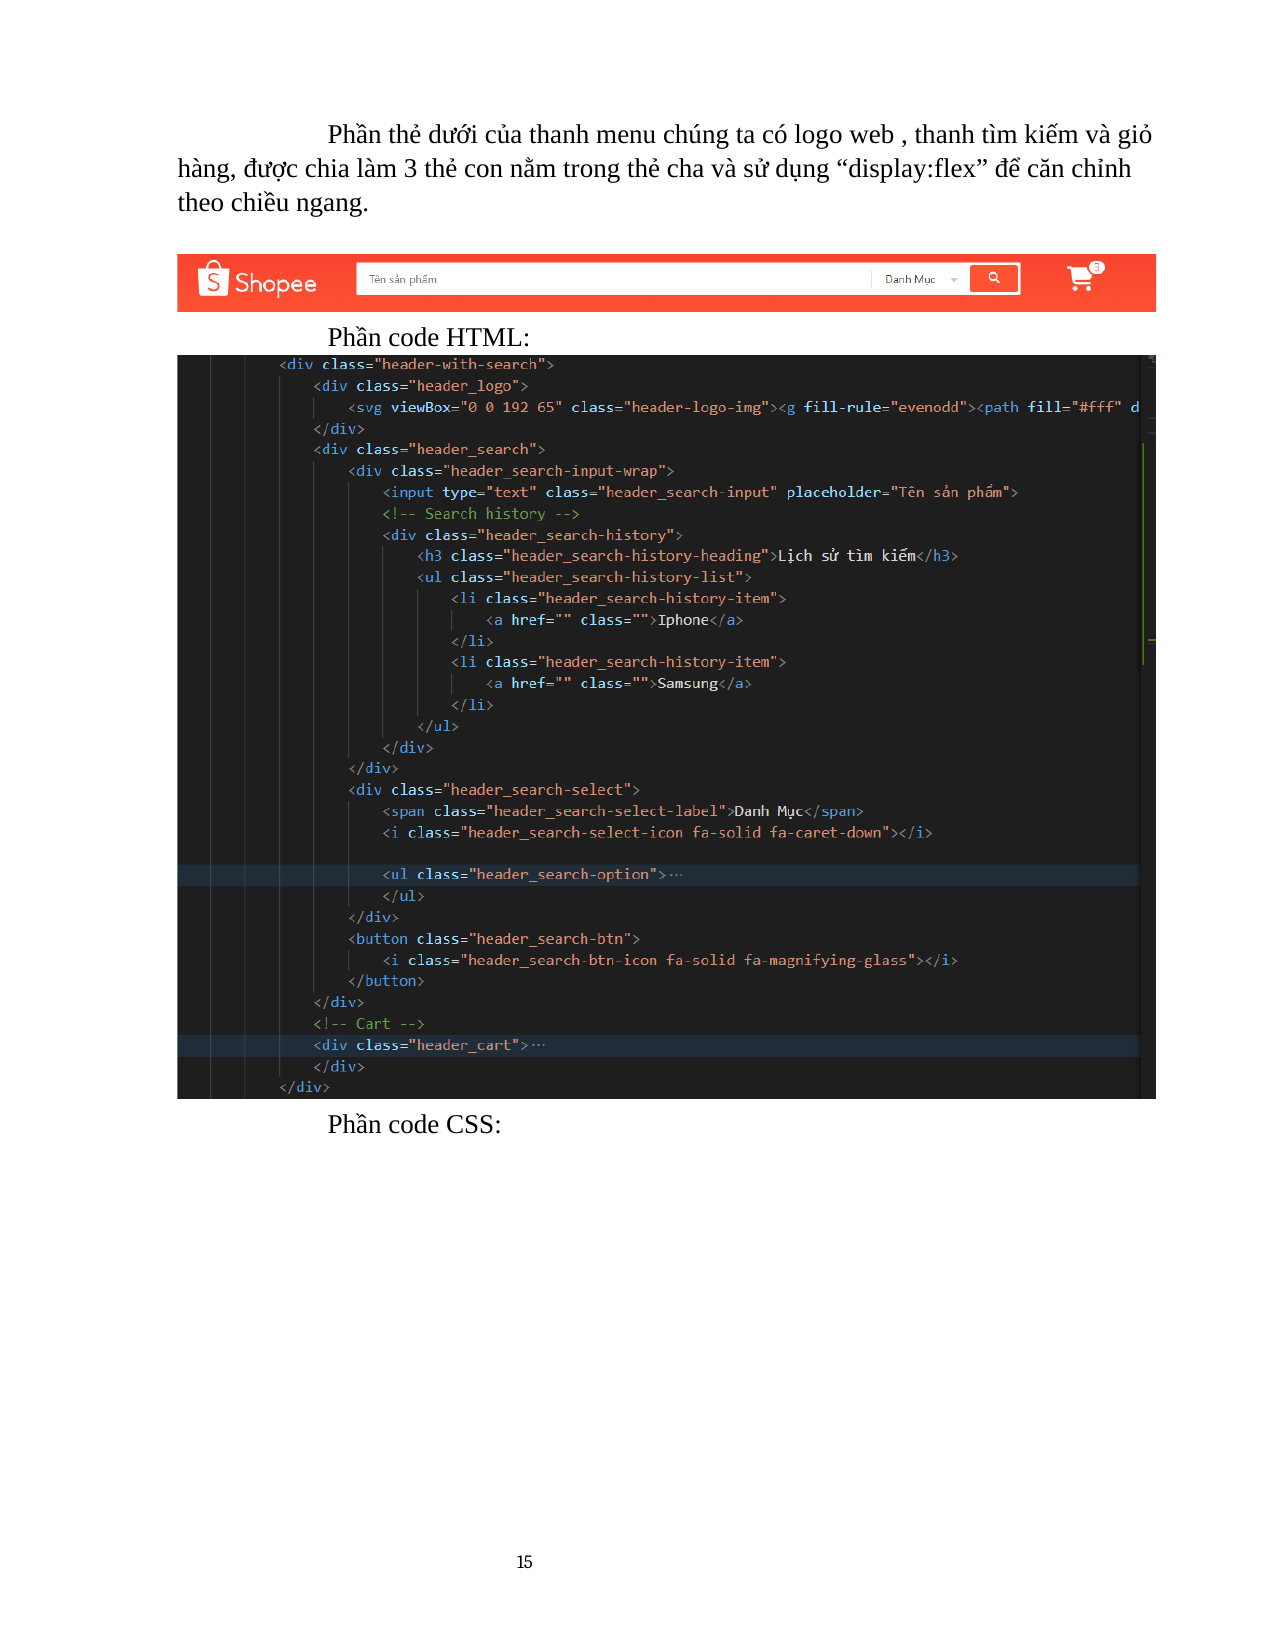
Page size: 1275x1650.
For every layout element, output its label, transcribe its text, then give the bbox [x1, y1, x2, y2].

picture [177, 355, 1156, 1099]
text Phần thẻ dưới của thanh menu chúng ta có logo web , thanh tìm kiếm và giỏ hàng, được chia làm 3 thẻ con nằm trong thẻ cha và sử dụng “display:flex” để căn chỉnh theo chiều ngang. [177, 118, 1157, 254]
picture [177, 254, 1157, 312]
text Phần code CSS: [177, 1108, 1157, 1139]
